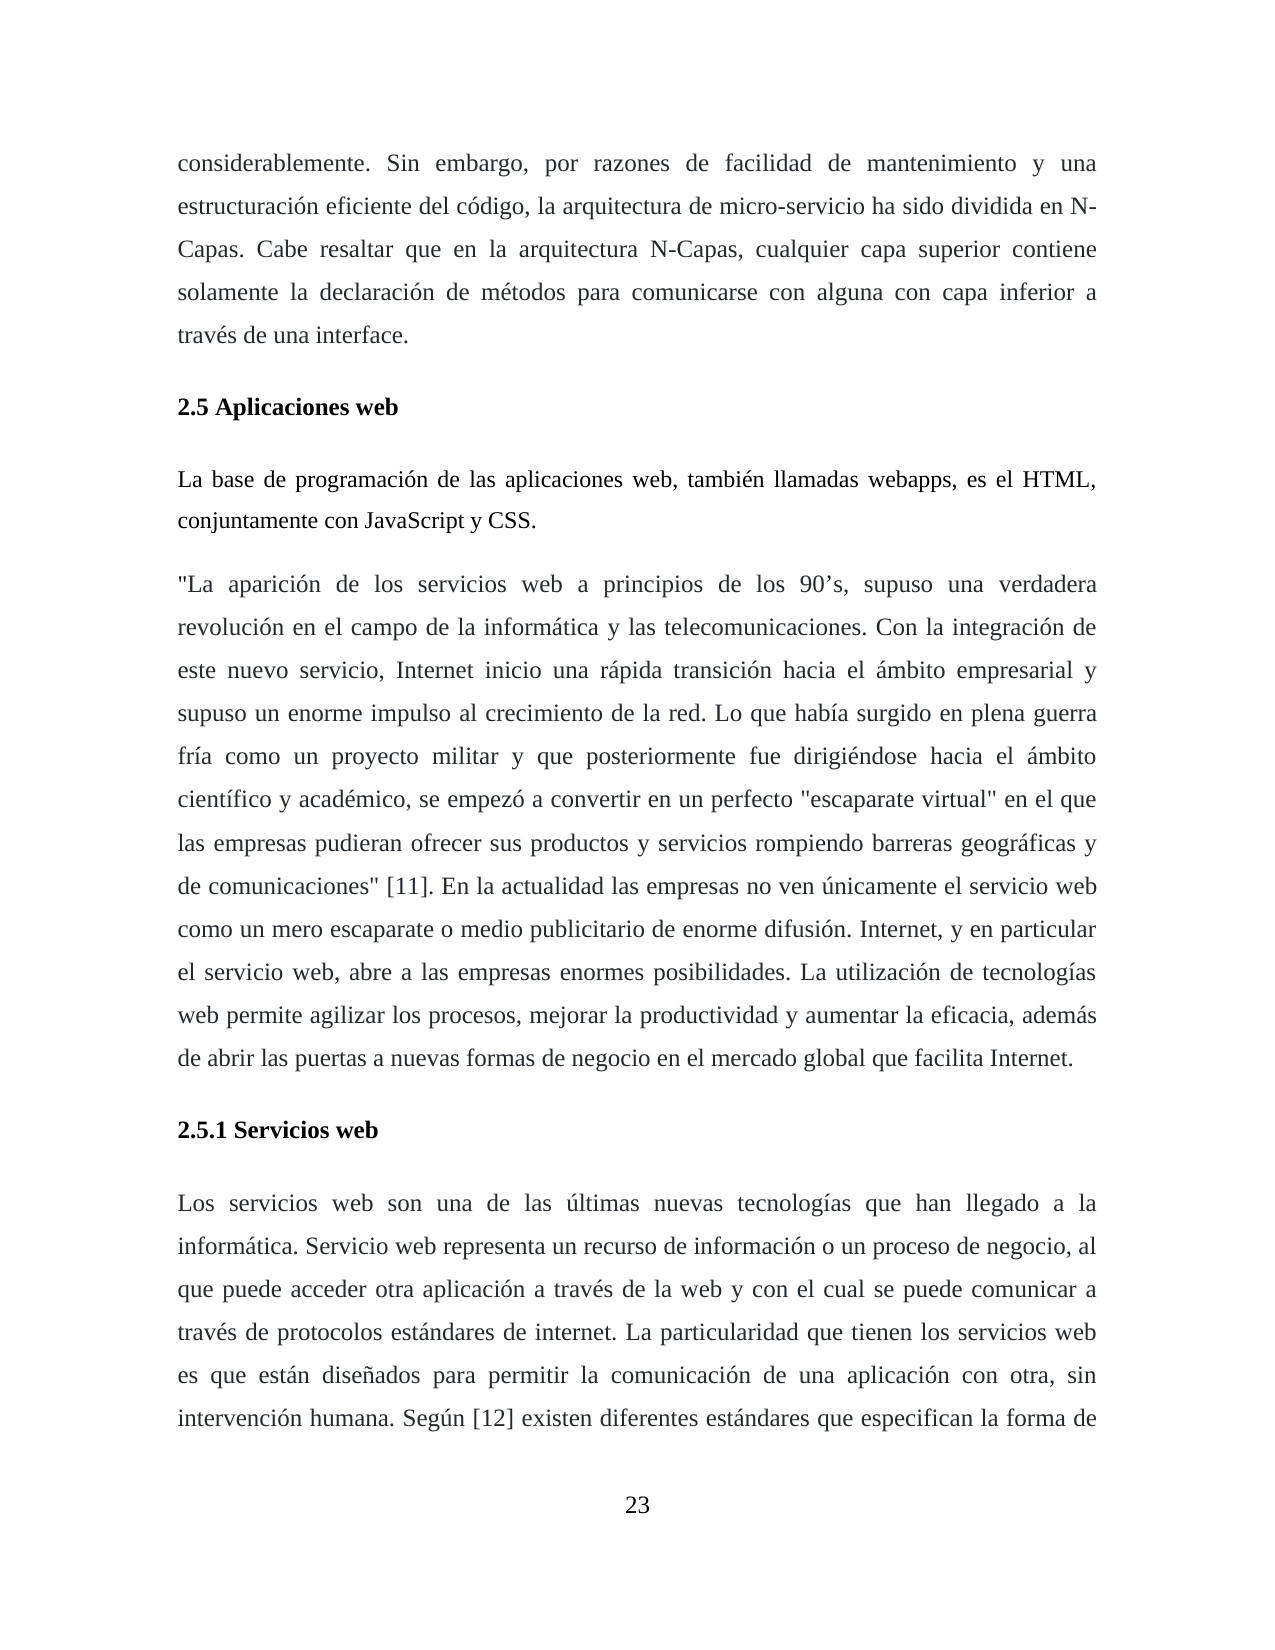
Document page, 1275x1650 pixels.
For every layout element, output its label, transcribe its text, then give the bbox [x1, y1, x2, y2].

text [177, 1188, 1098, 1432]
subtitle Servicios web [177, 1116, 1098, 1144]
text La base de programación de las aplicaciones web, también llamadas webapps, es el HTML, conjuntamente con JavaScript y CSS. [177, 465, 1098, 534]
subtitle Aplicaciones web [177, 392, 1098, 421]
text "La aparición de los servicios web a principios de los 90’s, supuso una verdadera revolución en el campo de la informática y las telecomunicaciones. Con la integración de este nuevo servicio, Internet inicio una rápida transición hacia el ámbito empresarial y supuso un enorme impulso al crecimiento de la red. Lo que había surgido en plena guerra fría como un proyecto militar y que posteriormente fue dirigiéndose hacia el ámbito científico y académico, se empezó a convertir en un perfecto "escaparate virtual" en el que las empresas pudieran ofrecer sus productos y servicios rompiendo barreras geográficas y de comunicaciones" [11]. En la actualidad las empresas no ven únicamente el servicio web como un mero escaparate o medio publicitario de enorme difusión. Internet, y en particular el servicio web, abre a las empresas enormes posibilidades. La utilización de tecnologías web permite agilizar los procesos, mejorar la productividad y aumentar la eficacia, además de abrir las puertas a nuevas formas de negocio en el mercado global que facilita Internet. [177, 569, 1098, 1072]
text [177, 148, 1098, 349]
